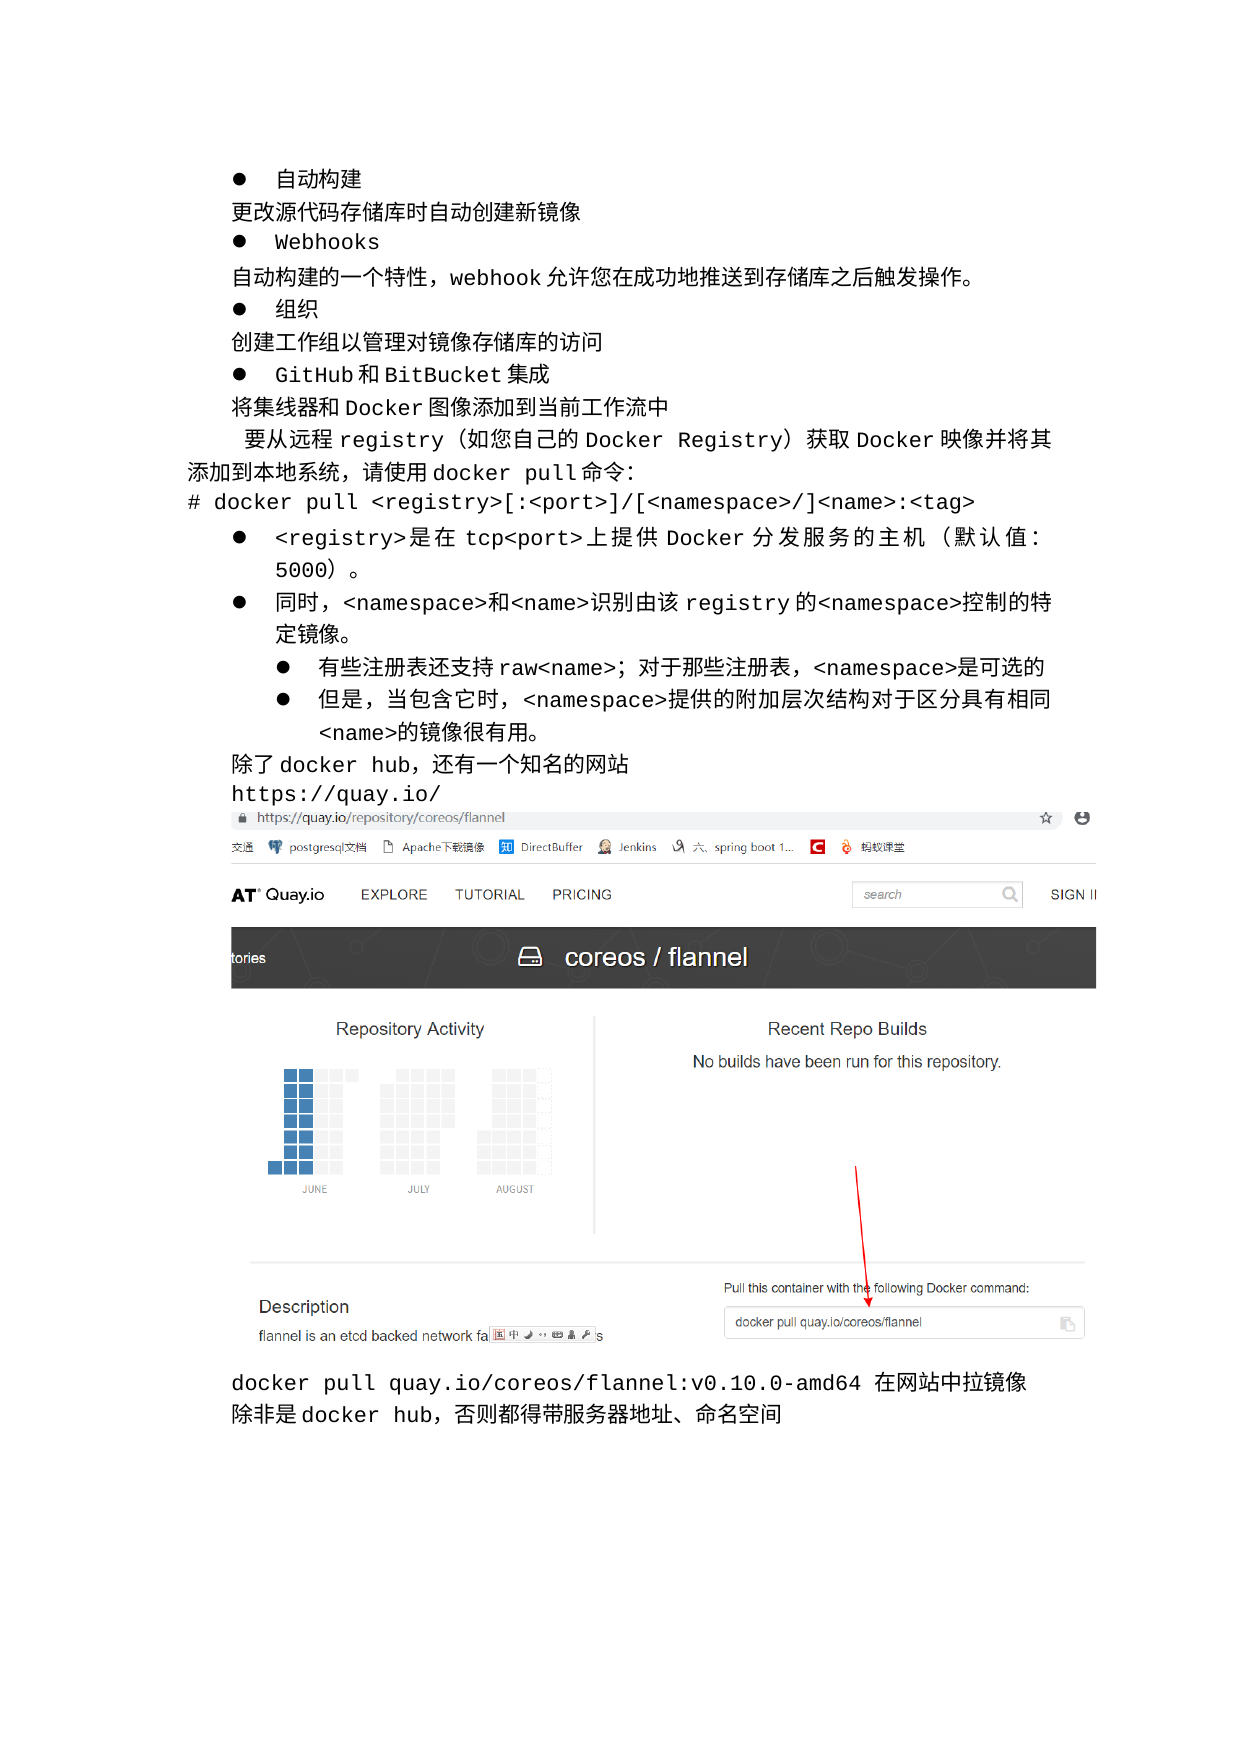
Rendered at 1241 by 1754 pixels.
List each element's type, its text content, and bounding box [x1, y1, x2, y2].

list 组织 [231, 292, 1053, 324]
text docker pull quay.io/coreos/flannel:v0.10.0-amd64 在网站中拉镜像 [187, 1364, 1053, 1397]
list 有些注册表还支持raw<name>；对于那些注册表，<namespace>是可选的 [275, 649, 1053, 682]
list 但是，当包含它时，<namespace>提供的附加层次结构对于区分具有相同<name>的镜像很有用。 [275, 682, 1053, 747]
list 自动构建 [231, 162, 1053, 194]
list 同时，<namespace>和<name>识别由该registry的<namespace>控制的特定镜像。 [231, 584, 1053, 649]
picture [231, 812, 1097, 1350]
text 创建工作组以管理对镜像存储库的访问 [187, 324, 1053, 357]
text 要从远程registry（如您自己的Docker Registry）获取Docker映像并将其添加到本地系统，请使用docker pull命令： [187, 422, 1053, 487]
text 除了docker hub，还有一个知名的网站 [187, 747, 1053, 779]
text # docker pull <registry>[:<port>]/[<namespace>/]<name>:<tag> [187, 487, 1053, 519]
list <registry>是在tcp<port>上提供Docker分发服务的主机（默认值：5000）。 [231, 519, 1053, 584]
text 除非是docker hub，否则都得带服务器地址、命名空间 [187, 1397, 1053, 1429]
list Webhooks [231, 227, 1053, 259]
text 自动构建的一个特性，webhook允许您在成功地推送到存储库之后触发操作。 [187, 259, 1053, 292]
text https://quay.io/ [187, 779, 1053, 812]
list GitHub和BitBucket集成 [231, 357, 1053, 389]
text 将集线器和Docker图像添加到当前工作流中 [187, 389, 1053, 422]
text 更改源代码存储库时自动创建新镜像 [187, 194, 1053, 227]
